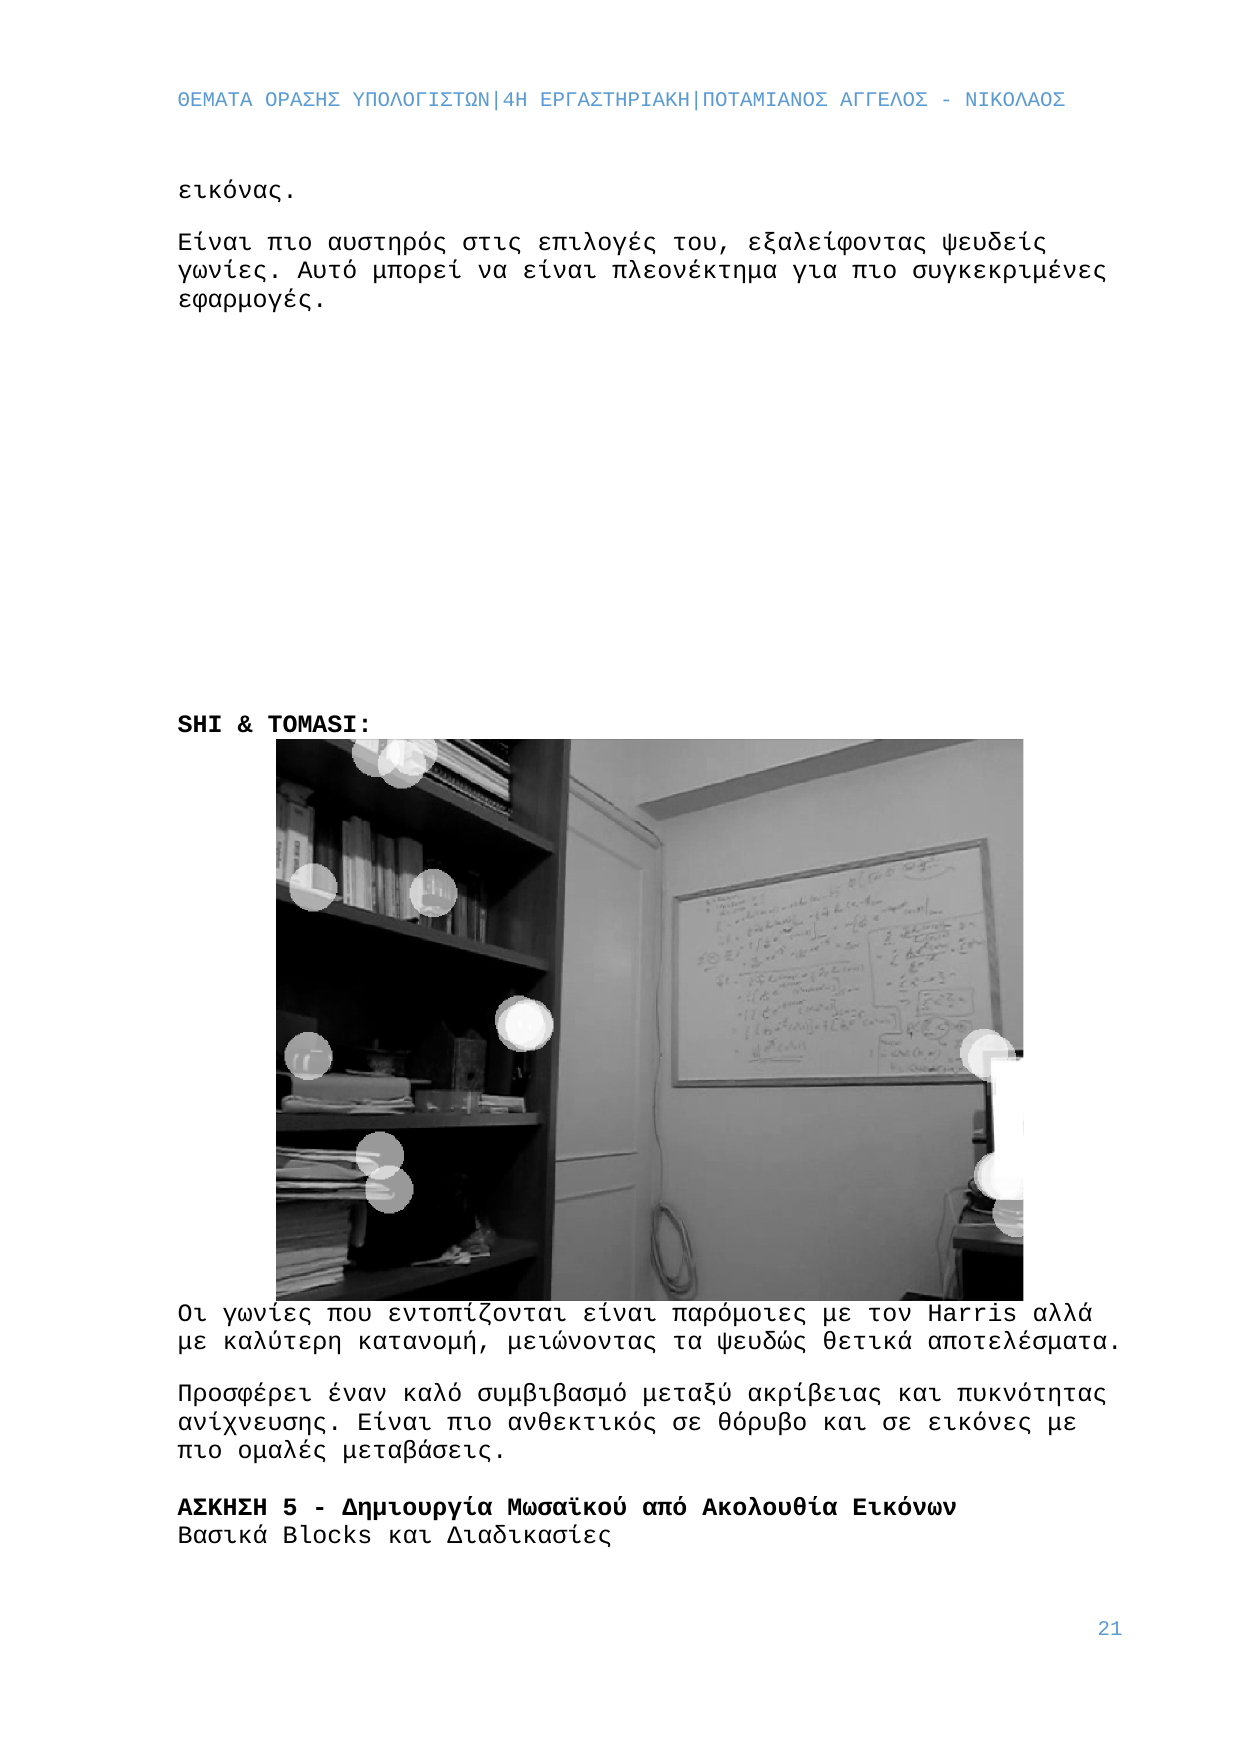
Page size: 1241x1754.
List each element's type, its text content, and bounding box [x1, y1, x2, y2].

picture [276, 739, 1024, 1301]
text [177, 177, 1122, 229]
text Είναι πιο αυστηρός στις επιλογές του, εξαλείφοντας ψευδείς γωνίες. Αυτό μπορεί να είναι πλεονέκτημα για πιο συγκεκριμένες εφαρμογές. [177, 229, 1122, 314]
text SHI & TOMASI: [177, 711, 1122, 739]
text Οι γωνίες που εντοπίζονται είναι παρόμοιες με τον Harris αλλά με καλύτερη κατανομή, μειώνοντας τα ψευδώς θετικά αποτελέσματα. [177, 1300, 1122, 1381]
text Βασικά Blocks και Διαδικασίες [177, 1522, 1122, 1551]
text ΑΣΚΗΣΗ 5 - ∆ηµιουργία Μωσαϊκού από Ακολουθία Εικόνων [177, 1494, 1122, 1522]
text Προσφέρει έναν καλό συμβιβασμό μεταξύ ακρίβειας και πυκνότητας ανίχνευσης. Είναι πιο ανθεκτικός σε θόρυβο και σε εικόνες με πιο ομαλές μεταβάσεις. [177, 1381, 1122, 1466]
